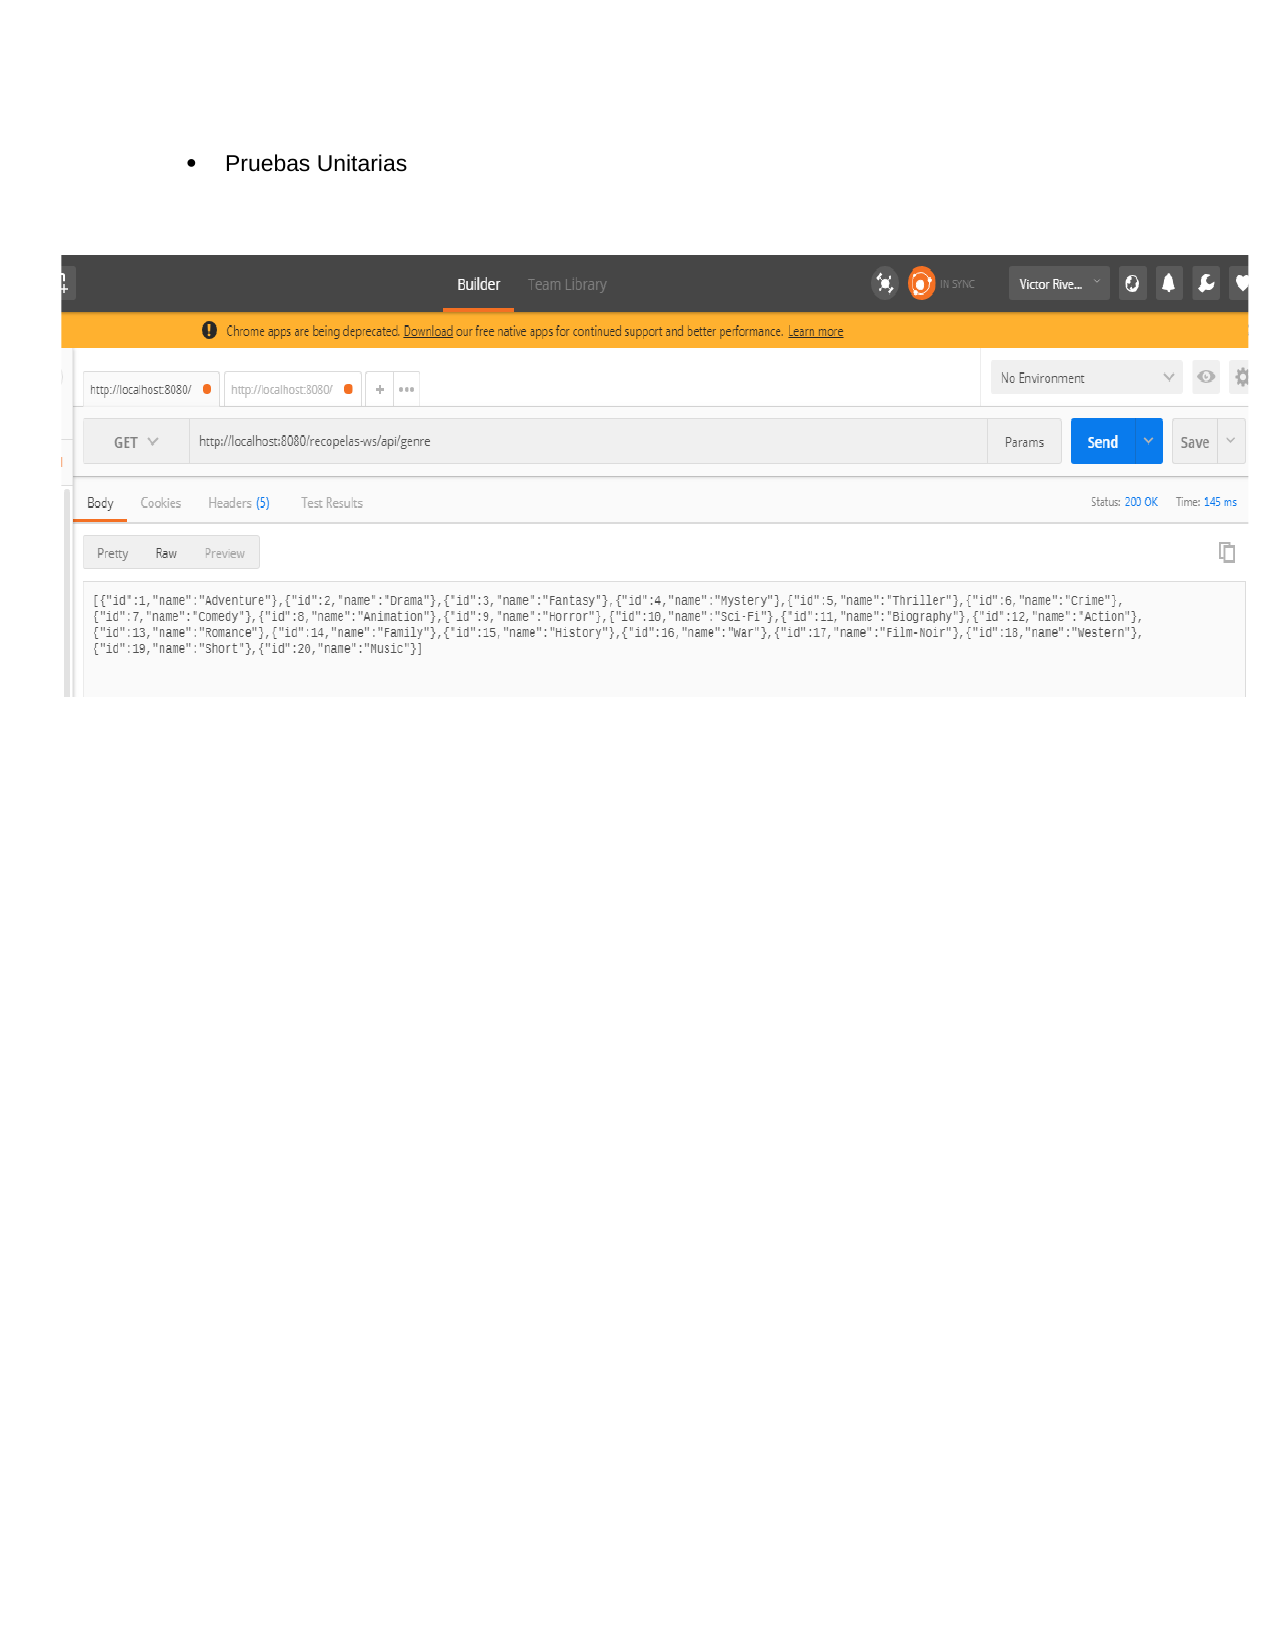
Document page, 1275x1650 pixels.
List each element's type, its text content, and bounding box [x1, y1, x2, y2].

picture [61, 255, 1249, 697]
list Pruebas Unitarias [187, 150, 1125, 176]
